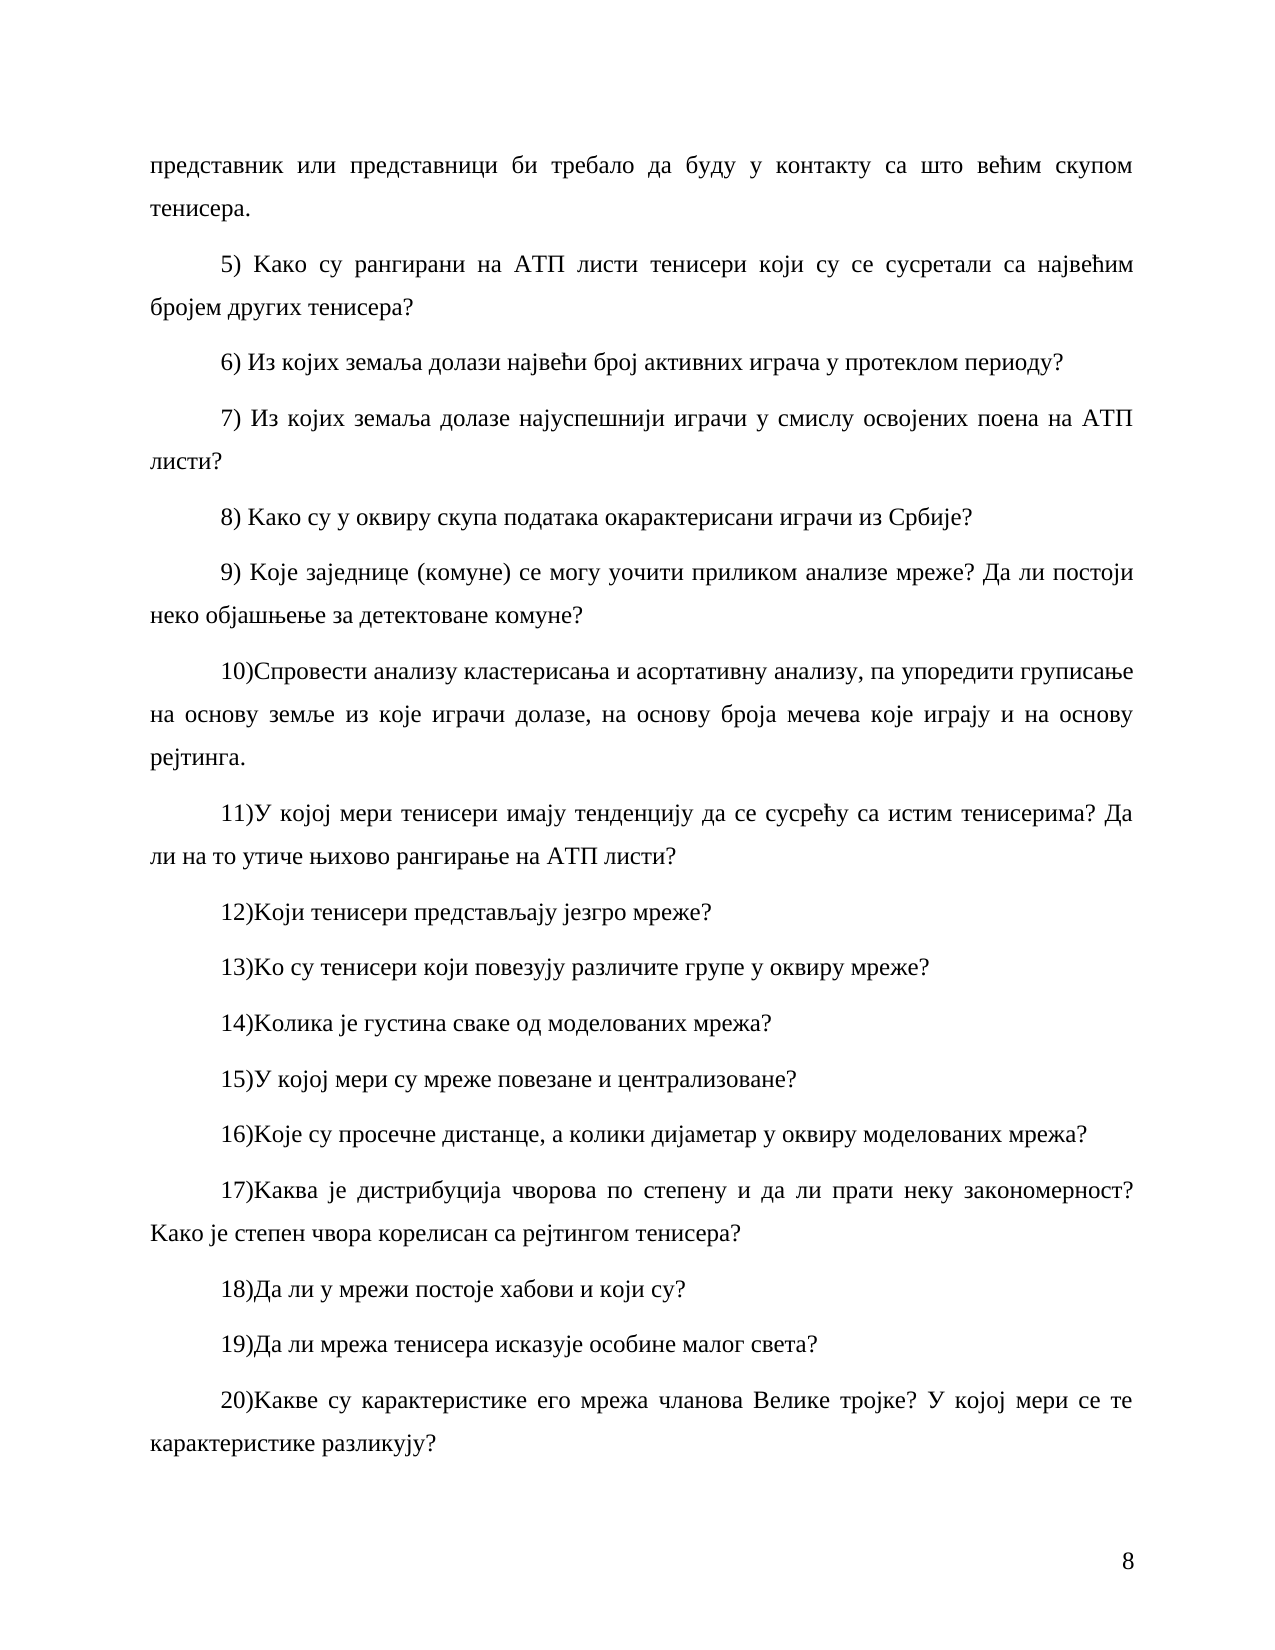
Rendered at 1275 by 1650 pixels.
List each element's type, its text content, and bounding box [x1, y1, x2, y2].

text 19)Да ли мрежа тенисера исказује особине малог света? [150, 1329, 1134, 1358]
text 8) Kако су у оквиру скупа података окарактерисани играчи из Србије? [150, 502, 1134, 531]
text 10)Спровести анализу кластерисања и асортативну анализу, па упоредити груписање на основу земље из које играчи долазе, на основу броја мечева које играју и на основу рејтинга. [150, 656, 1134, 771]
text 20)Kакве су карактеристике его мрежа чланова Велике тројке? У којој мери се те карактеристике разликују? [150, 1385, 1134, 1457]
text 7) Из којих земаља долазе најуспешнији играчи у смислу освојених поена на АТП листи? [150, 403, 1134, 475]
text 17)Kаква је дистрибуција чворова по степену и да ли прати неку закономерност? Kако је степен чвора корелисан са рејтингом тенисера? [150, 1175, 1134, 1247]
text 14)Kолика је густина сваке од моделованих мрежа? [150, 1008, 1134, 1037]
text 6) Из којих земаља долази највећи број активних играча у протеклом периоду? [150, 347, 1134, 376]
text 16)Kоје су просечне дистанце, а колики дијаметар у оквиру моделованих мрежа? [150, 1119, 1134, 1148]
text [150, 150, 1134, 222]
text 12)Kоји тенисери представљају језгро мреже? [150, 897, 1134, 926]
text 11)У којој мери тенисери имају тенденцију да се сусрећу са истим тенисерима? Да ли на то утиче њихово рангирање на АТП листи? [150, 798, 1134, 870]
text 15)У којој мери су мреже повезане и централизоване? [150, 1064, 1134, 1092]
text 18)Да ли у мрежи постоје хабови и који су? [150, 1274, 1134, 1302]
text 5) Kако су рангирани на АТП листи тенисери који су се сусретали са највећим бројем других тенисера? [150, 249, 1134, 321]
text 13)Kо су тенисери који повезују различите групе у оквиру мреже? [150, 952, 1134, 981]
text 9) Kоје заједнице (комуне) се могу уочити приликом анализе мреже? Да ли постоји неко објашњење за детектоване комуне? [150, 557, 1134, 629]
